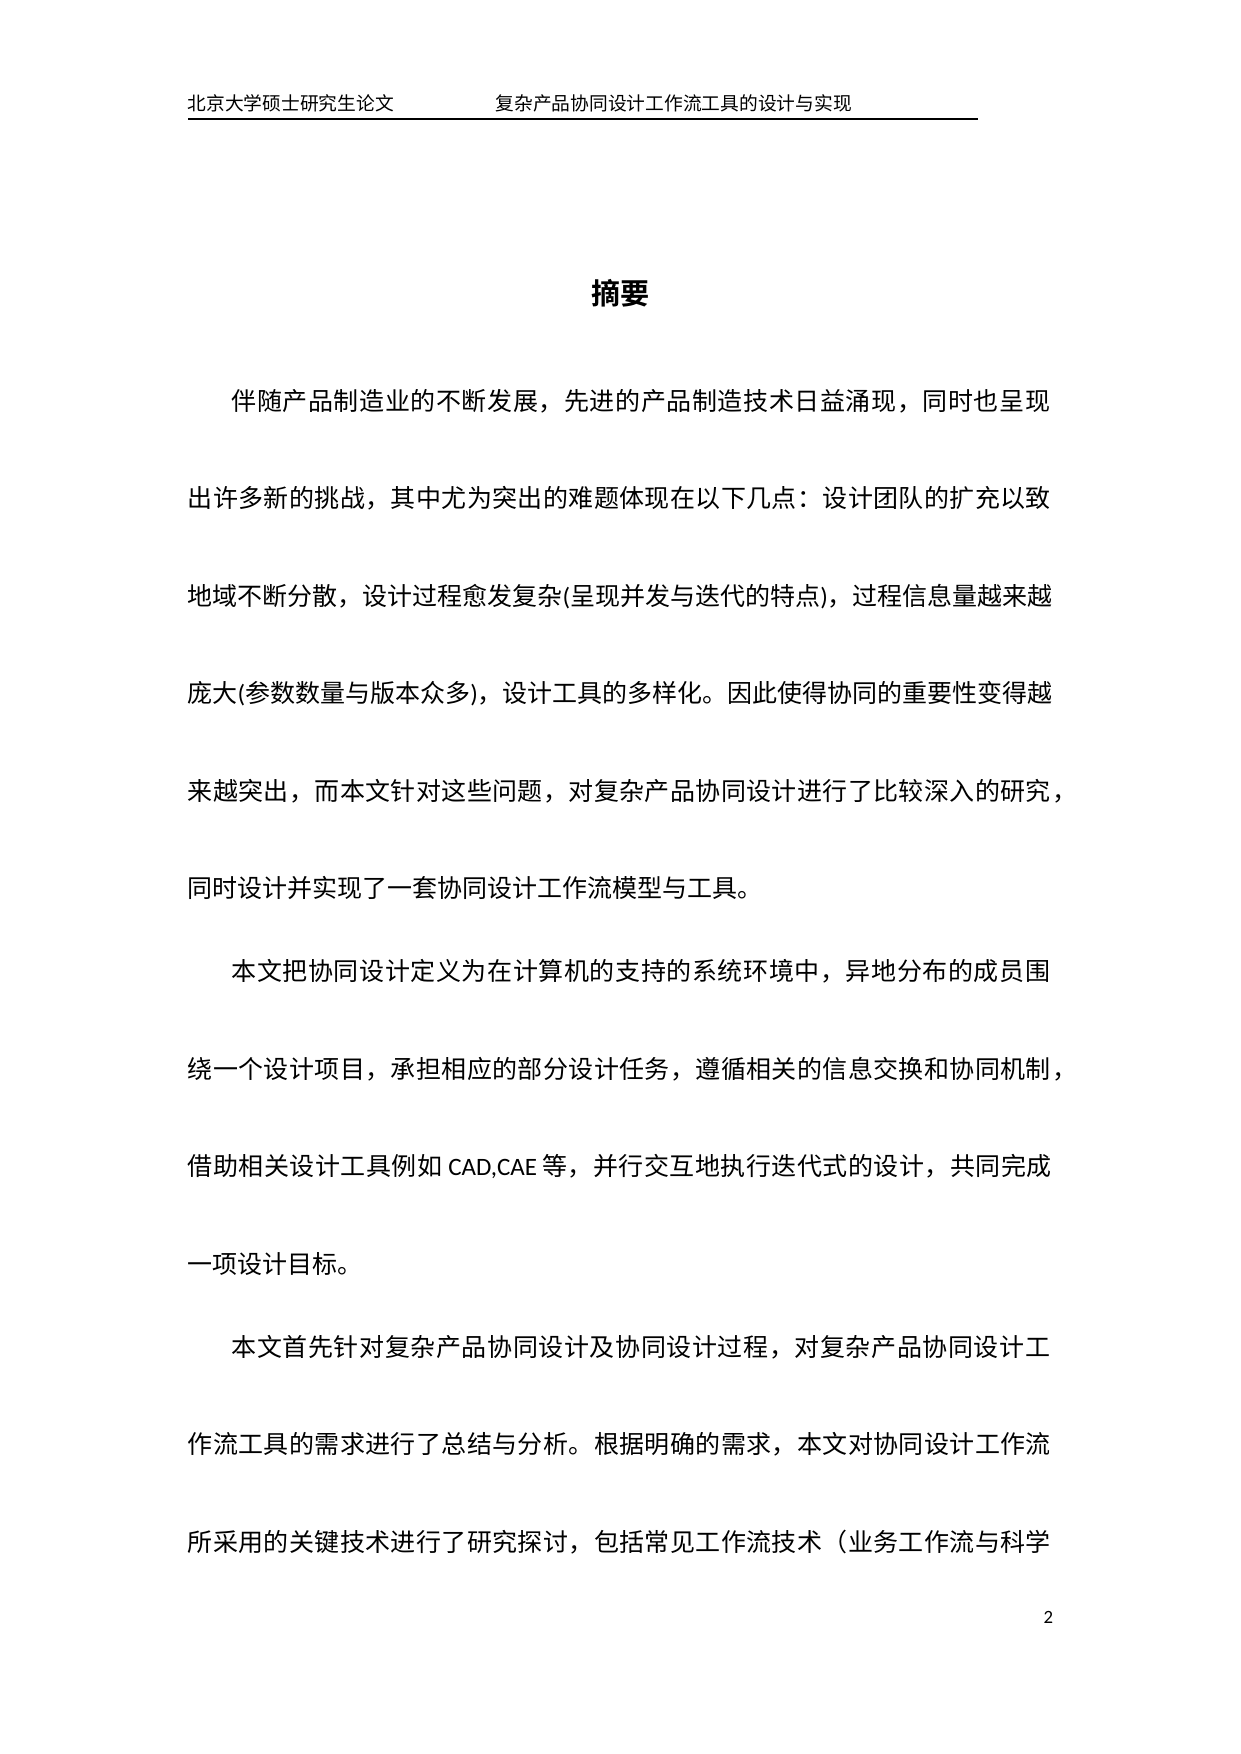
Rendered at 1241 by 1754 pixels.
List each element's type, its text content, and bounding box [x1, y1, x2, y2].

text 摘要 [187, 259, 1053, 324]
text 本文把协同设计定义为在计算机的支持的系统环境中，异地分布的成员围绕一个设计项目，承担相应的部分设计任务，遵循相关的信息交换和协同机制，借助相关设计工具例如CAD,CAE等，并行交互地执行迭代式的设计，共同完成一项设计目标。 [187, 937, 1053, 1295]
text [187, 1313, 1053, 1573]
text 伴随产品制造业的不断发展，先进的产品制造技术日益涌现，同时也呈现出许多新的挑战，其中尤为突出的难题体现在以下几点：设计团队的扩充以致地域不断分散，设计过程愈发复杂(呈现并发与迭代的特点)，过程信息量越来越庞大(参数数量与版本众多)，设计工具的多样化。因此使得协同的重要性变得越来越突出，而本文针对这些问题，对复杂产品协同设计进行了比较深入的研究，同时设计并实现了一套协同设计工作流模型与工具。 [187, 367, 1053, 919]
